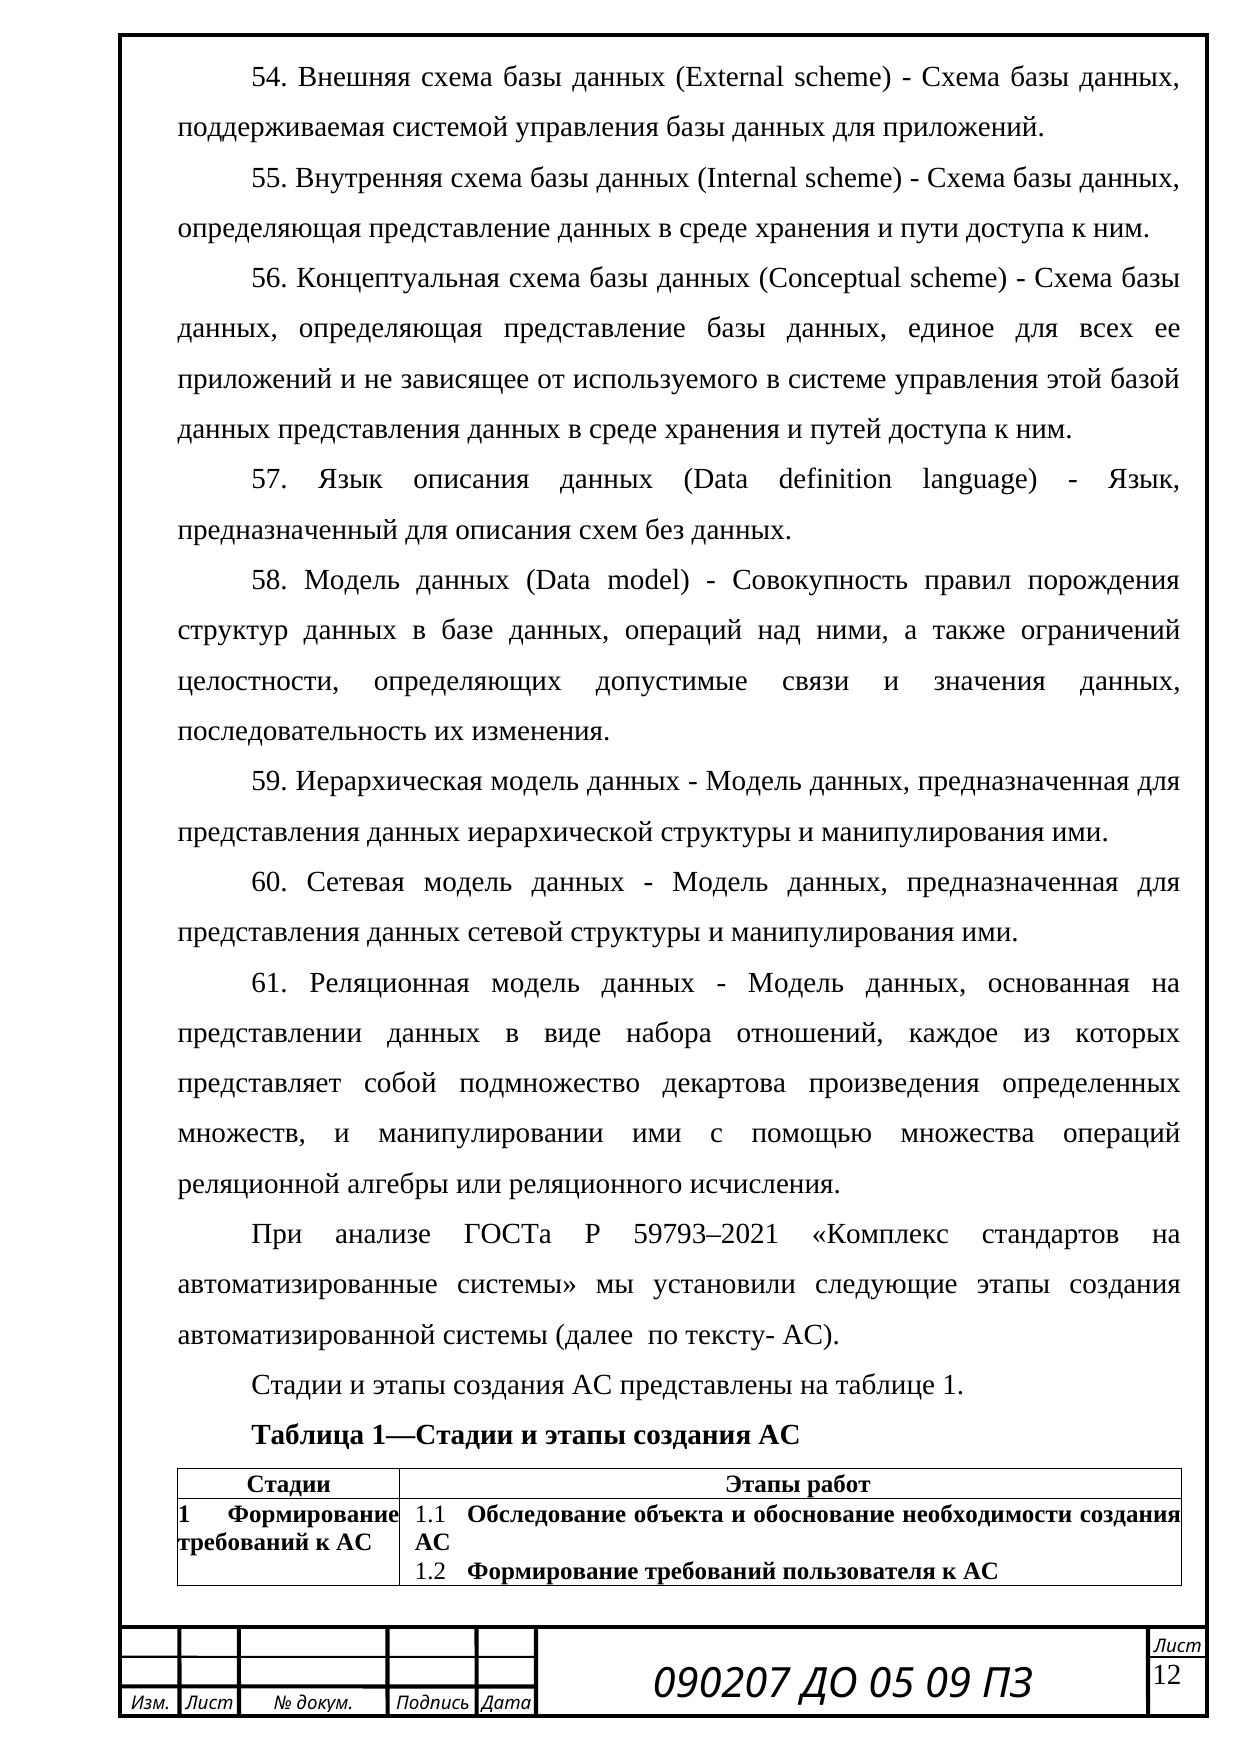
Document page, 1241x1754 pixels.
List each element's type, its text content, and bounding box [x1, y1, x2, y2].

text 59. Иерархическая модель данных - Модель данных, предназначенная для представления данных иерархической структуры и манипулирования ими. [177, 763, 1181, 847]
table_header Стадии [178, 1469, 399, 1498]
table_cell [178, 1499, 399, 1585]
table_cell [400, 1499, 1181, 1585]
text Таблица 1—Стадии и этапы создания АС [177, 1417, 1181, 1451]
text 56. Концептуальная схема базы данных (Conceptual scheme) - Схема базы данных, определяющая представление базы данных, единое для всех ее приложений и не зависящее от используемого в системе управления этой базой данных представления данных в среде хранения и путей доступа к ним. [177, 260, 1181, 445]
text Стадии и этапы создания АС представлены на таблице 1. [177, 1367, 1181, 1401]
text 61. Реляционная модель данных - Модель данных, основанная на представлении данных в виде набора отношений, каждое из которых представляет собой подмножество декартова произведения определенных множеств, и манипулировании ими с помощью множества операций реляционной алгебры или реляционного исчисления. [177, 965, 1181, 1199]
text 54. Внешняя схема базы данных (External scheme) - Схема базы данных, поддерживаемая системой управления базы данных для приложений. [177, 59, 1181, 143]
text 55. Внутренняя схема базы данных (Internal scheme) - Схема базы данных, определяющая представление данных в среде хранения и пути доступа к ним. [177, 160, 1181, 243]
text 58. Модель данных (Data model) - Совокупность правил порождения структур данных в базе данных, операций над ними, а также ограничений целостности, определяющих допустимые связи и значения данных, последовательность их изменения. [177, 562, 1181, 747]
text 60. Сетевая модель данных - Модель данных, предназначенная для представления данных сетевой структуры и манипулирования ими. [177, 864, 1181, 948]
text При анализе ГОСТа Р 59793–2021 «Комплекс стандартов на автоматизированные системы» мы установили следующие этапы создания автоматизированной системы (далее по тексту- АС). [177, 1216, 1181, 1350]
text 57. Язык описания данных (Data definition language) - Язык, предназначенный для описания схем без данных. [177, 462, 1181, 545]
table_header Этапы работ [400, 1469, 1181, 1498]
